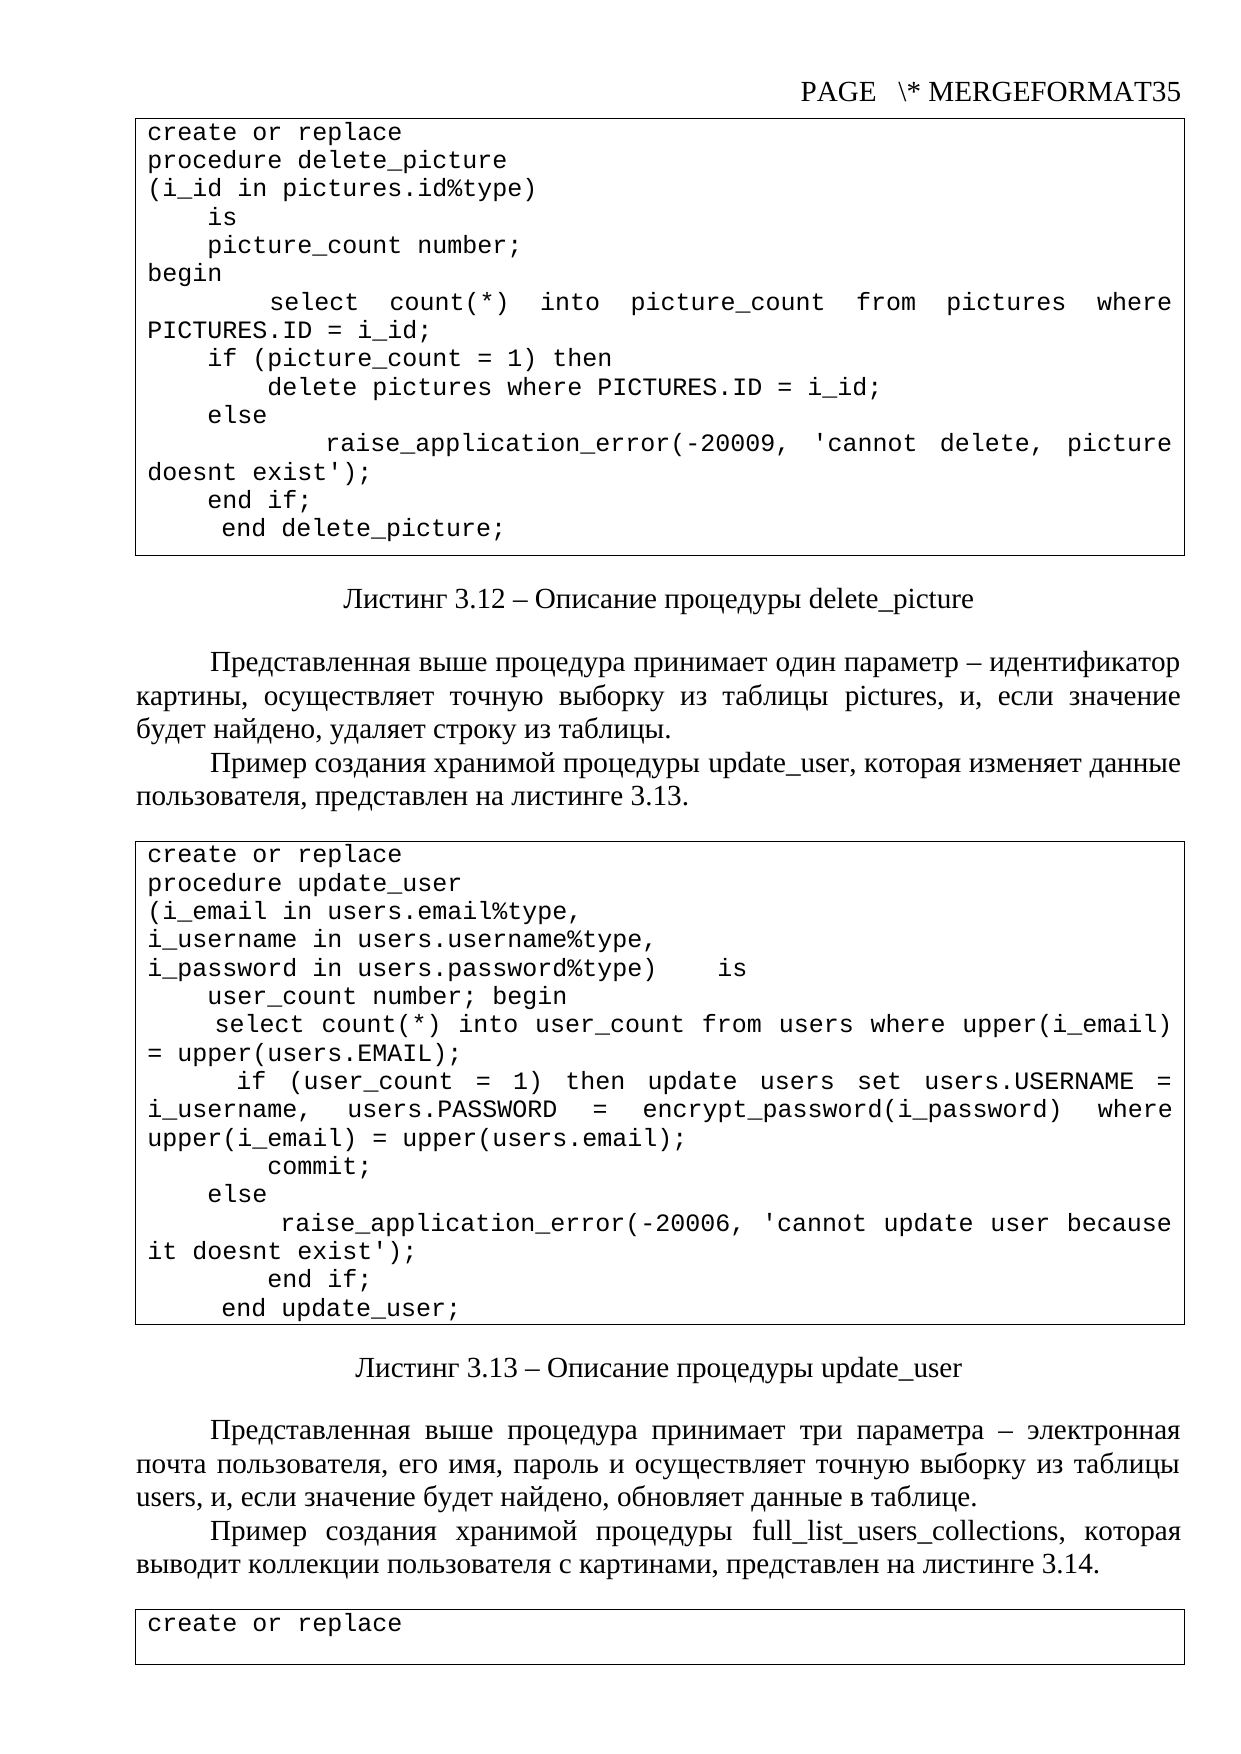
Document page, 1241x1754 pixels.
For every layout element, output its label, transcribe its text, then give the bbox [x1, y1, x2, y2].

text Листинг 3.13 – Описание процедуры update_user [136, 1350, 1181, 1383]
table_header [136, 1610, 1184, 1664]
text Представленная выше процедура принимает три параметра – электронная почта пользователя, его имя, пароль и осуществляет точную выборку из таблицы users, и, если значение будет найдено, обновляет данные в таблице. [136, 1412, 1181, 1513]
text Пример создания хранимой процедуры update_user, которая изменяет данные пользователя, представлен на листинге 3.13. [136, 745, 1181, 812]
table_header create or replace procedure delete_picture (i_id in pictures.id%type) is picture_count number; begin select count(*) into picture_count from pictures where PICTURES.ID = i_id; if (picture_count = 1) then delete pictures where PICTURES.ID = i_id; else raise_application_error(-20009, 'cannot delete, picture doesnt exist'); end if; end delete_picture; [136, 119, 1184, 555]
table_header create or replace procedure update_user (i_email in users.email%type, i_username in users.username%type, i_password in users.password%type) is user_count number; begin select count(*) into user_count from users where upper(i_email) = upper(users.EMAIL); if (user_count = 1) then update users set users.USERNAME = i_username, users.PASSWORD = encrypt_password(i_password) where upper(i_email) = upper(users.email); commit; else raise_application_error(-20006, 'cannot update user because it doesnt exist'); end if; end update_user; [136, 842, 1184, 1324]
text Пример создания хранимой процедуры full_list_users_collections, которая выводит коллекции пользователя с картинами, представлен на листинге 3.14. [136, 1513, 1181, 1580]
text Представленная выше процедура принимает один параметр – идентификатор картины, осуществляет точную выборку из таблицы pictures, и, если значение будет найдено, удаляет строку из таблицы. [136, 644, 1181, 745]
text Листинг 3.12 – Описание процедуры delete_picture [136, 581, 1181, 615]
